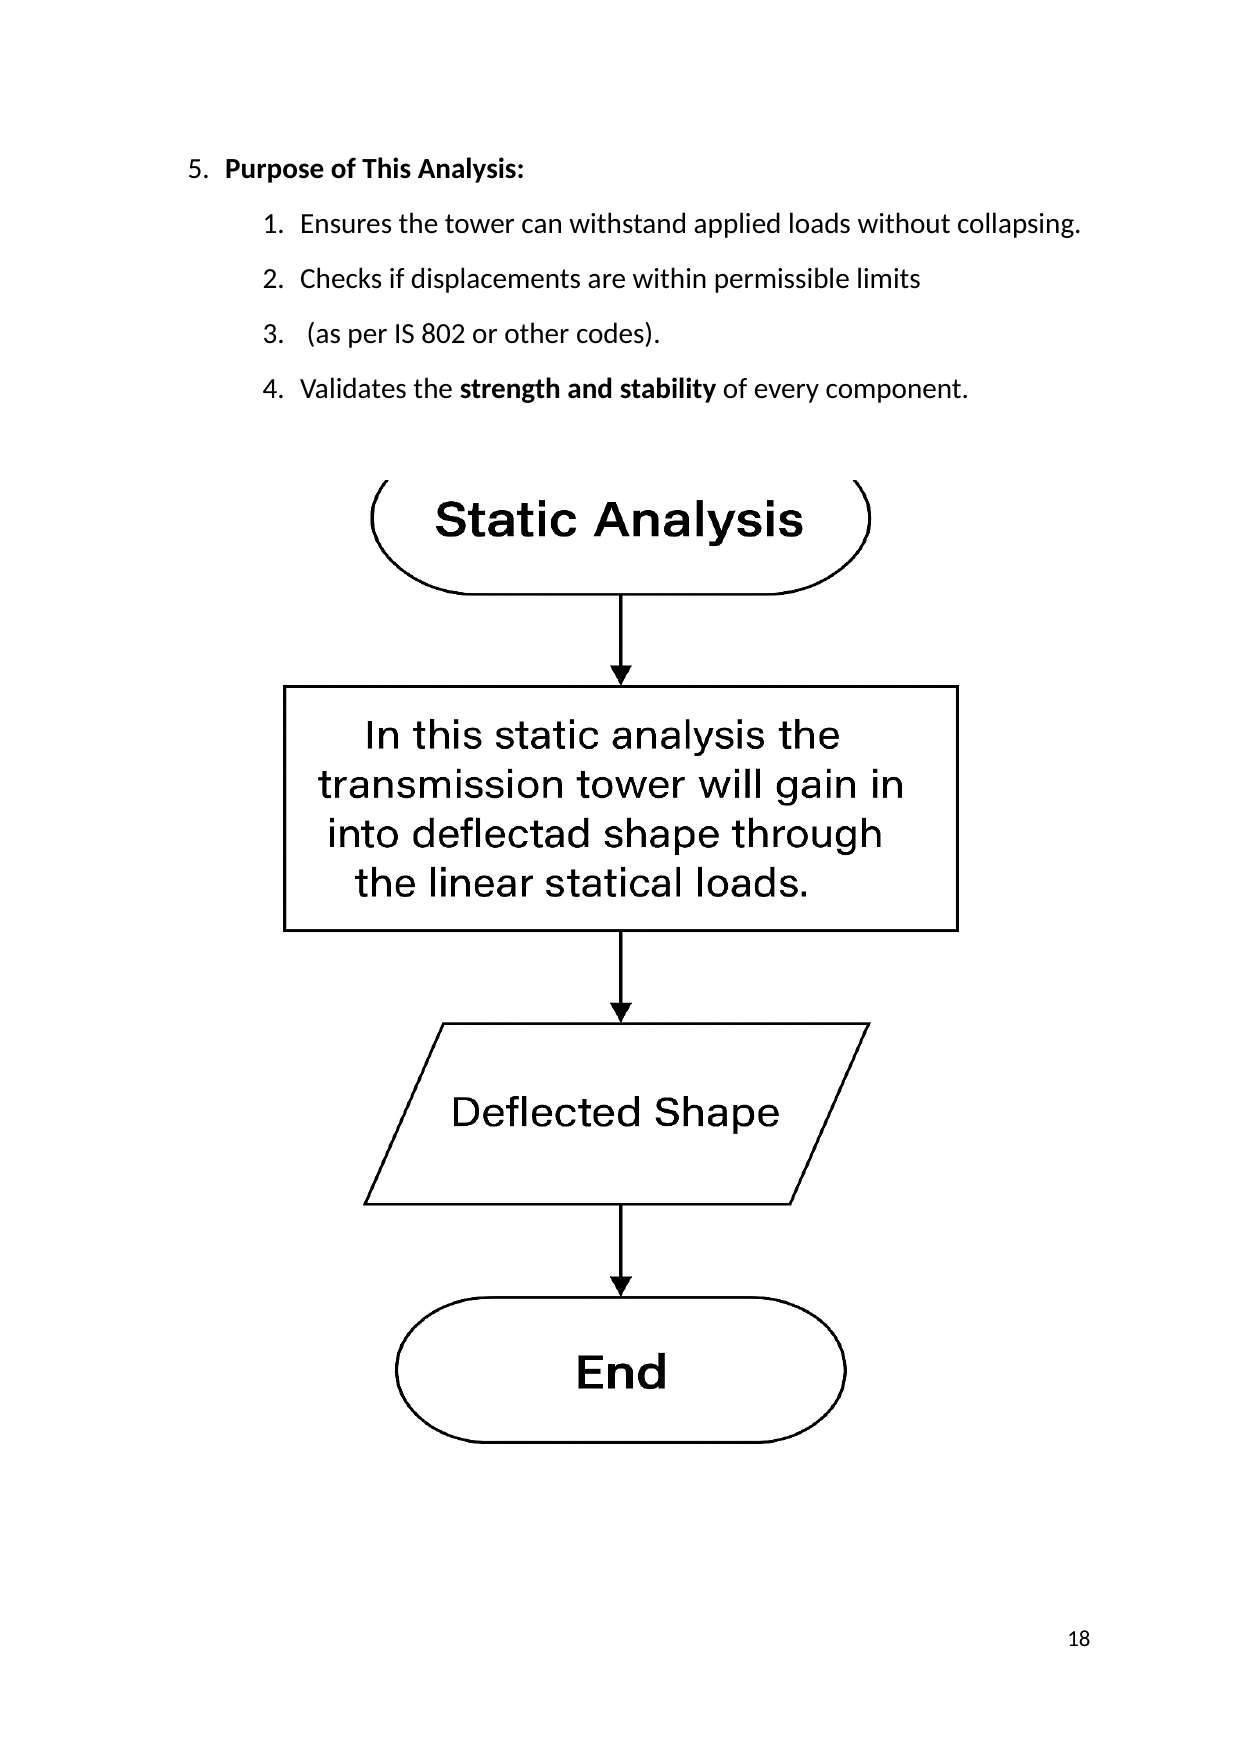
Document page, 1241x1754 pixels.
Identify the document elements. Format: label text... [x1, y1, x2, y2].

list Validates the strength and stability of every component. [262, 370, 1090, 406]
picture [220, 480, 1020, 1545]
list (as per IS 802 or other codes). [262, 315, 1090, 351]
list Ensures the tower can withstand applied loads without collapsing. [262, 205, 1090, 241]
list Purpose of This Analysis: [187, 150, 1090, 186]
list Checks if displacements are within permissible limits [262, 260, 1090, 296]
